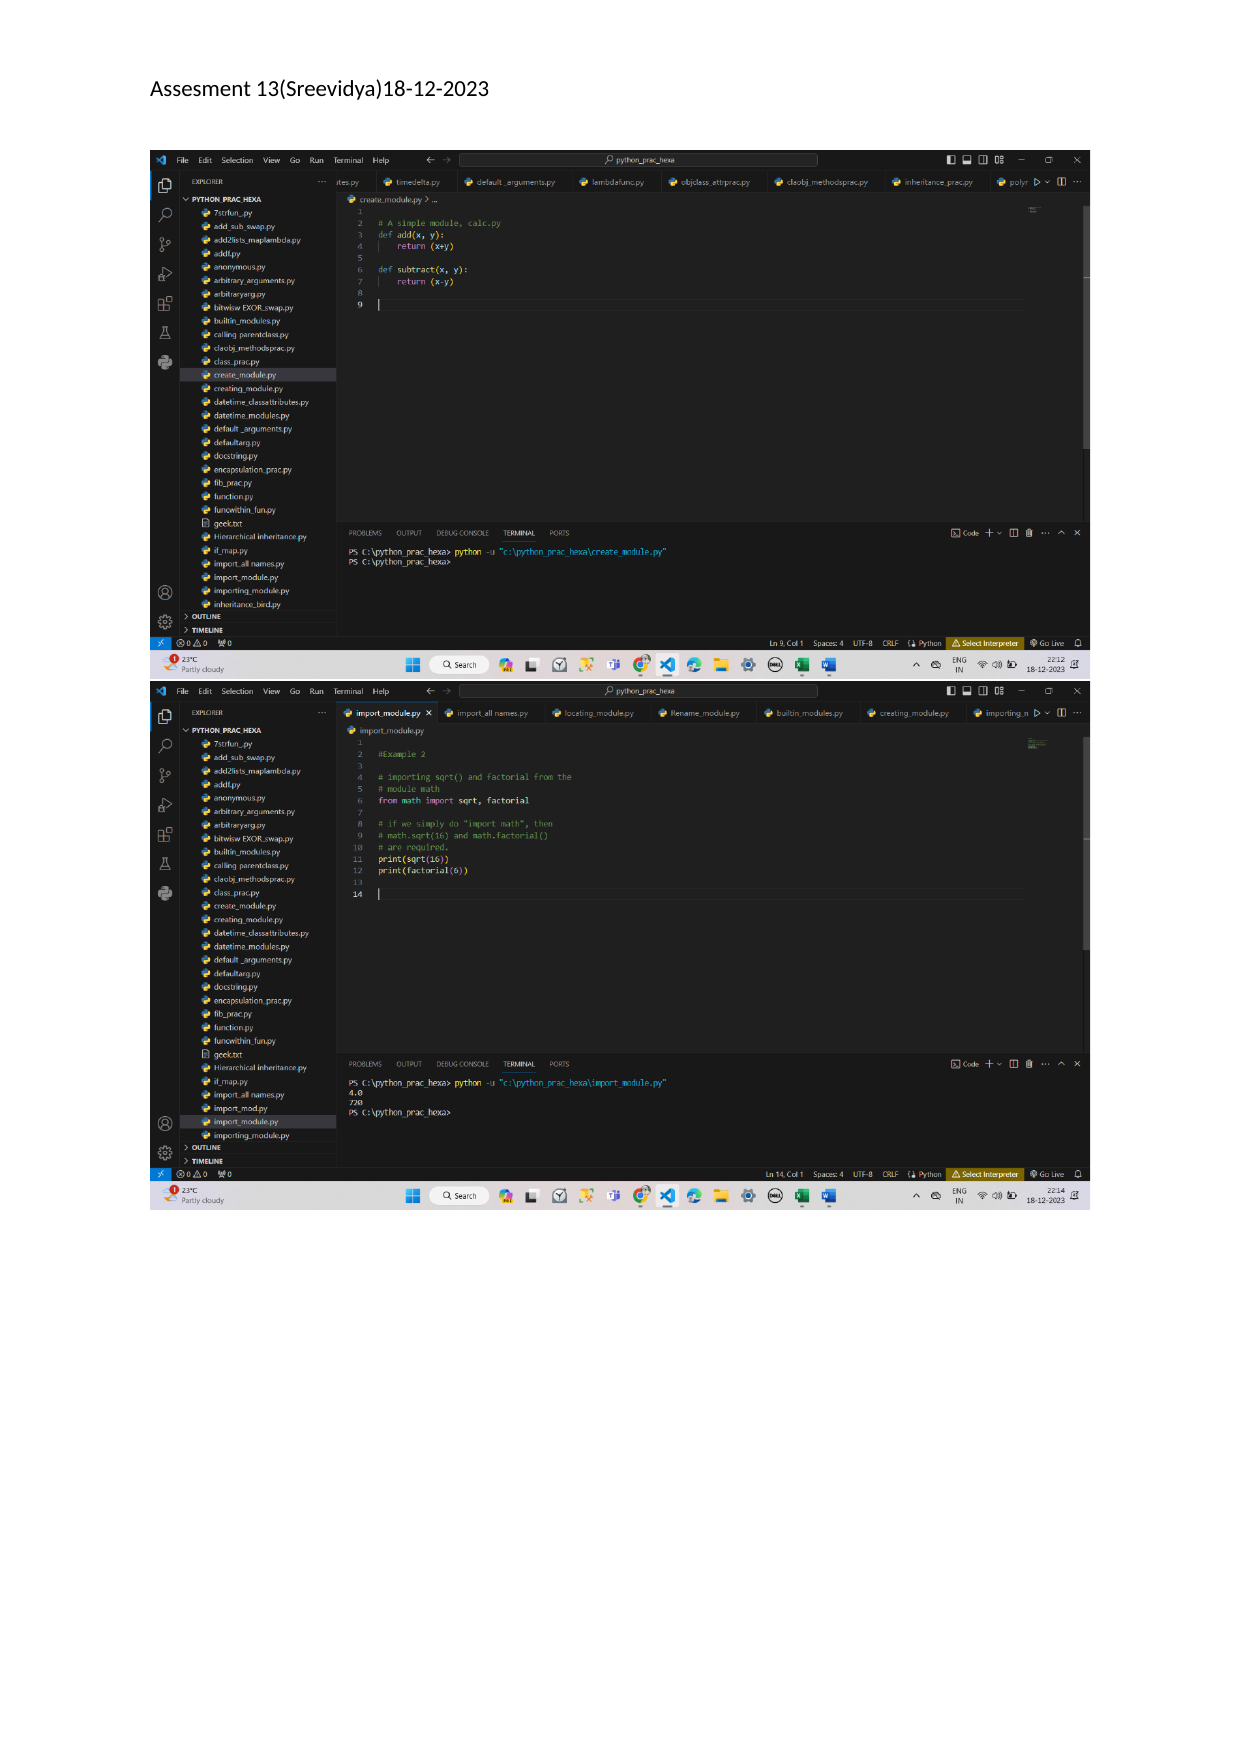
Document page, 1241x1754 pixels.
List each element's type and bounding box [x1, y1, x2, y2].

picture [150, 681, 1091, 1210]
picture [150, 150, 1091, 679]
